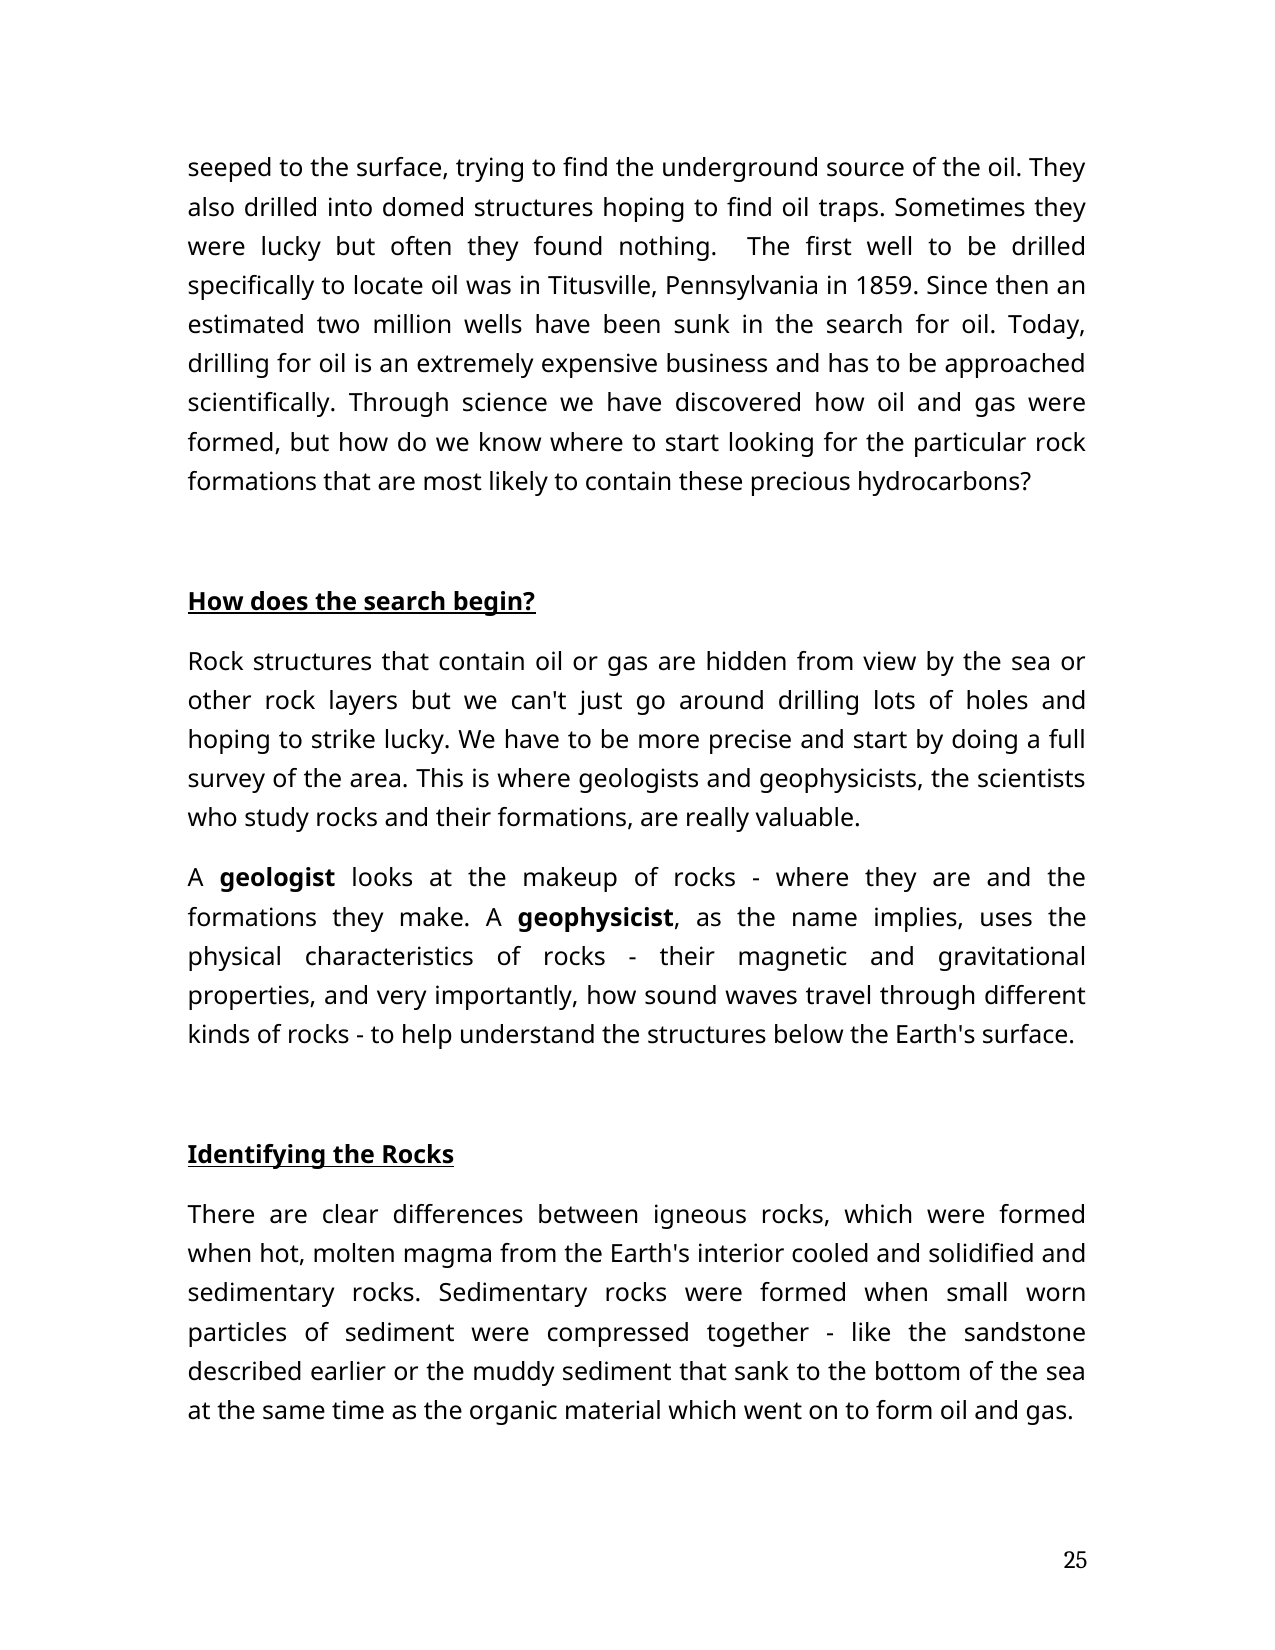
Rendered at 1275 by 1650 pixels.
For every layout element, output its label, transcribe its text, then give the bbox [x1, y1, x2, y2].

text Rock structures that contain oil or gas are hidden from view by the sea or other rock layers but we can't just go around drilling lots of holes and hoping to strike lucky. We have to be more precise and start by doing a full survey of the area. This is where geologists and geophysicists, the scientists who study rocks and their formations, are really valuable. [187, 643, 1087, 834]
text Identifying the Rocks [187, 1137, 1087, 1171]
text How does the search begin? [187, 583, 1087, 617]
text There are clear differences between igneous rocks, which were formed when hot, molten magma from the Earth's interior cooled and solidified and sedimentary rocks. Sedimentary rocks were formed when small worn particles of sediment were compressed together - like the sandstone described earlier or the muddy sediment that sank to the bottom of the sea at the same time as the organic material which went on to form oil and gas. [187, 1197, 1087, 1427]
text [187, 150, 1087, 497]
text A geologist looks at the makeup of rocks - where they are and the formations they make. A geophysicist, as the name implies, uses the physical characteristics of rocks - their magnetic and gravitational properties, and very importantly, how sound waves travel through different kinds of rocks - to help understand the structures below the Earth's surface. [187, 860, 1087, 1051]
